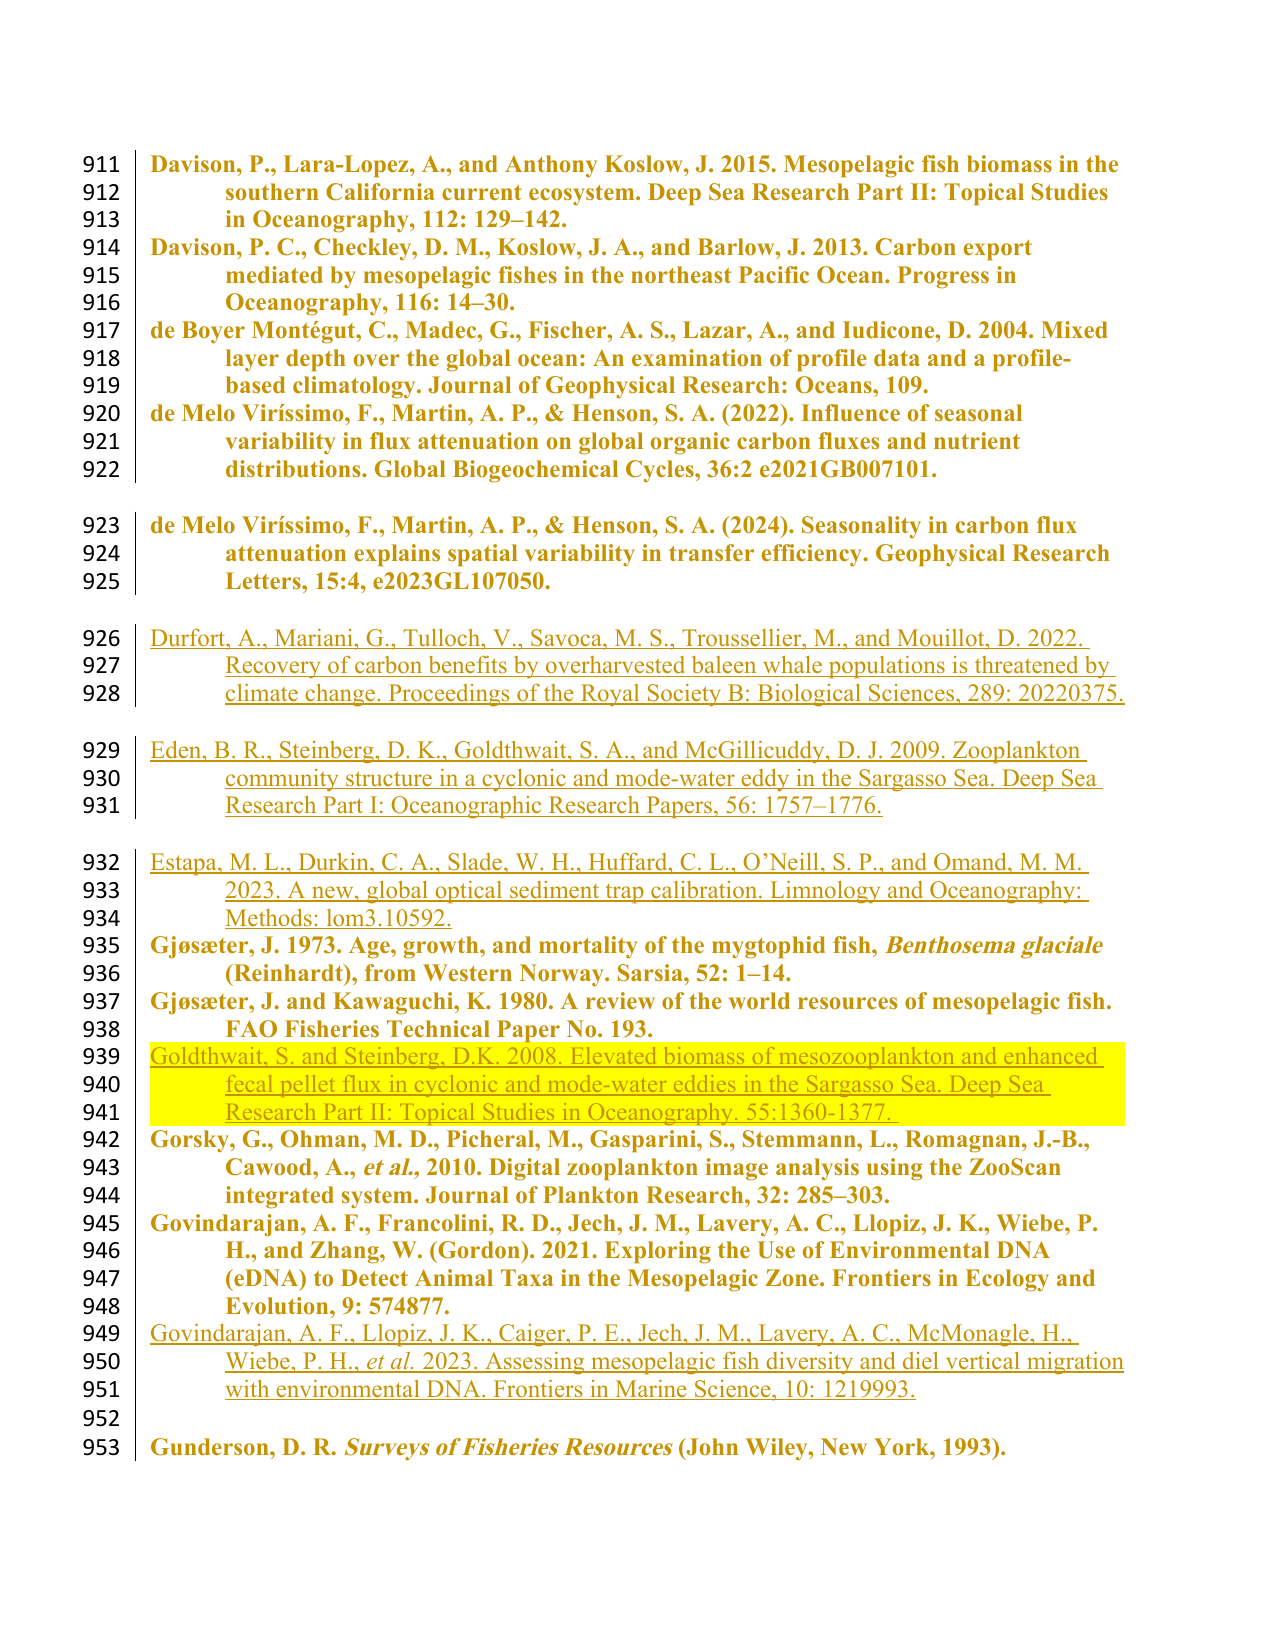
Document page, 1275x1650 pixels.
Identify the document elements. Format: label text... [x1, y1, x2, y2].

text Davison, P., Lara-Lopez, A., and Anthony Koslow, J. 2015. Mesopelagic fish biomass in the southern California current ecosystem. Deep Sea Research Part II: Topical Studies in Oceanography, 112: 129–142. [150, 150, 1125, 233]
text de Melo Viríssimo, F., Martin, A. P., & Henson, S. A. (2024). Seasonality in carbon flux attenuation explains spatial variability in transfer efficiency. Geophysical Research Letters, 15:4, e2023GL107050. [150, 512, 1125, 595]
text Gorsky, G., Ohman, M. D., Picheral, M., Gasparini, S., Stemmann, L., Romagnan, J.-B., Cawood, A., et al., 2010. Digital zooplankton image analysis using the ZooScan integrated system. Journal of Plankton Research, 32: 285–303. [150, 1126, 1125, 1209]
text Govindarajan, A. F., Francolini, R. D., Jech, J. M., Lavery, A. C., Llopiz, J. K., Wiebe, P. H., and Zhang, W. (Gordon). 2021. Exploring the Use of Environmental DNA (eDNA) to Detect Animal Taxa in the Mesopelagic Zone. Frontiers in Ecology and Evolution, 9: 574877. [150, 1209, 1125, 1319]
text de Melo Viríssimo, F., Martin, A. P., & Henson, S. A. (2022). Influence of seasonal variability in flux attenuation on global organic carbon fluxes and nutrient distributions. Global Biogeochemical Cycles, 36:2 e2021GB007101. [150, 399, 1125, 482]
text Gjøsæter, J. 1973. Age, growth, and mortality of the mygtophid fish, Benthosema glaciale (Reinhardt), from Western Norway. Sarsia, 52: 1–14. [150, 932, 1125, 987]
text de Boyer Montégut, C., Madec, G., Fischer, A. S., Lazar, A., and Iudicone, D. 2004. Mixed layer depth over the global ocean: An examination of profile data and a profile-based climatology. Journal of Geophysical Research: Oceans, 109. [150, 316, 1125, 399]
text Gunderson, D. R. Surveys of Fisheries Resources (John Wiley, New York, 1993). [150, 1433, 1125, 1461]
text Gjøsæter, J. and Kawaguchi, K. 1980. A review of the world resources of mesopelagic fish. FAO Fisheries Technical Paper No. 193. [150, 987, 1125, 1042]
text Davison, P. C., Checkley, D. M., Koslow, J. A., and Barlow, J. 2013. Carbon export mediated by mesopelagic fishes in the northeast Pacific Ocean. Progress in Oceanography, 116: 14–30. [150, 233, 1125, 316]
